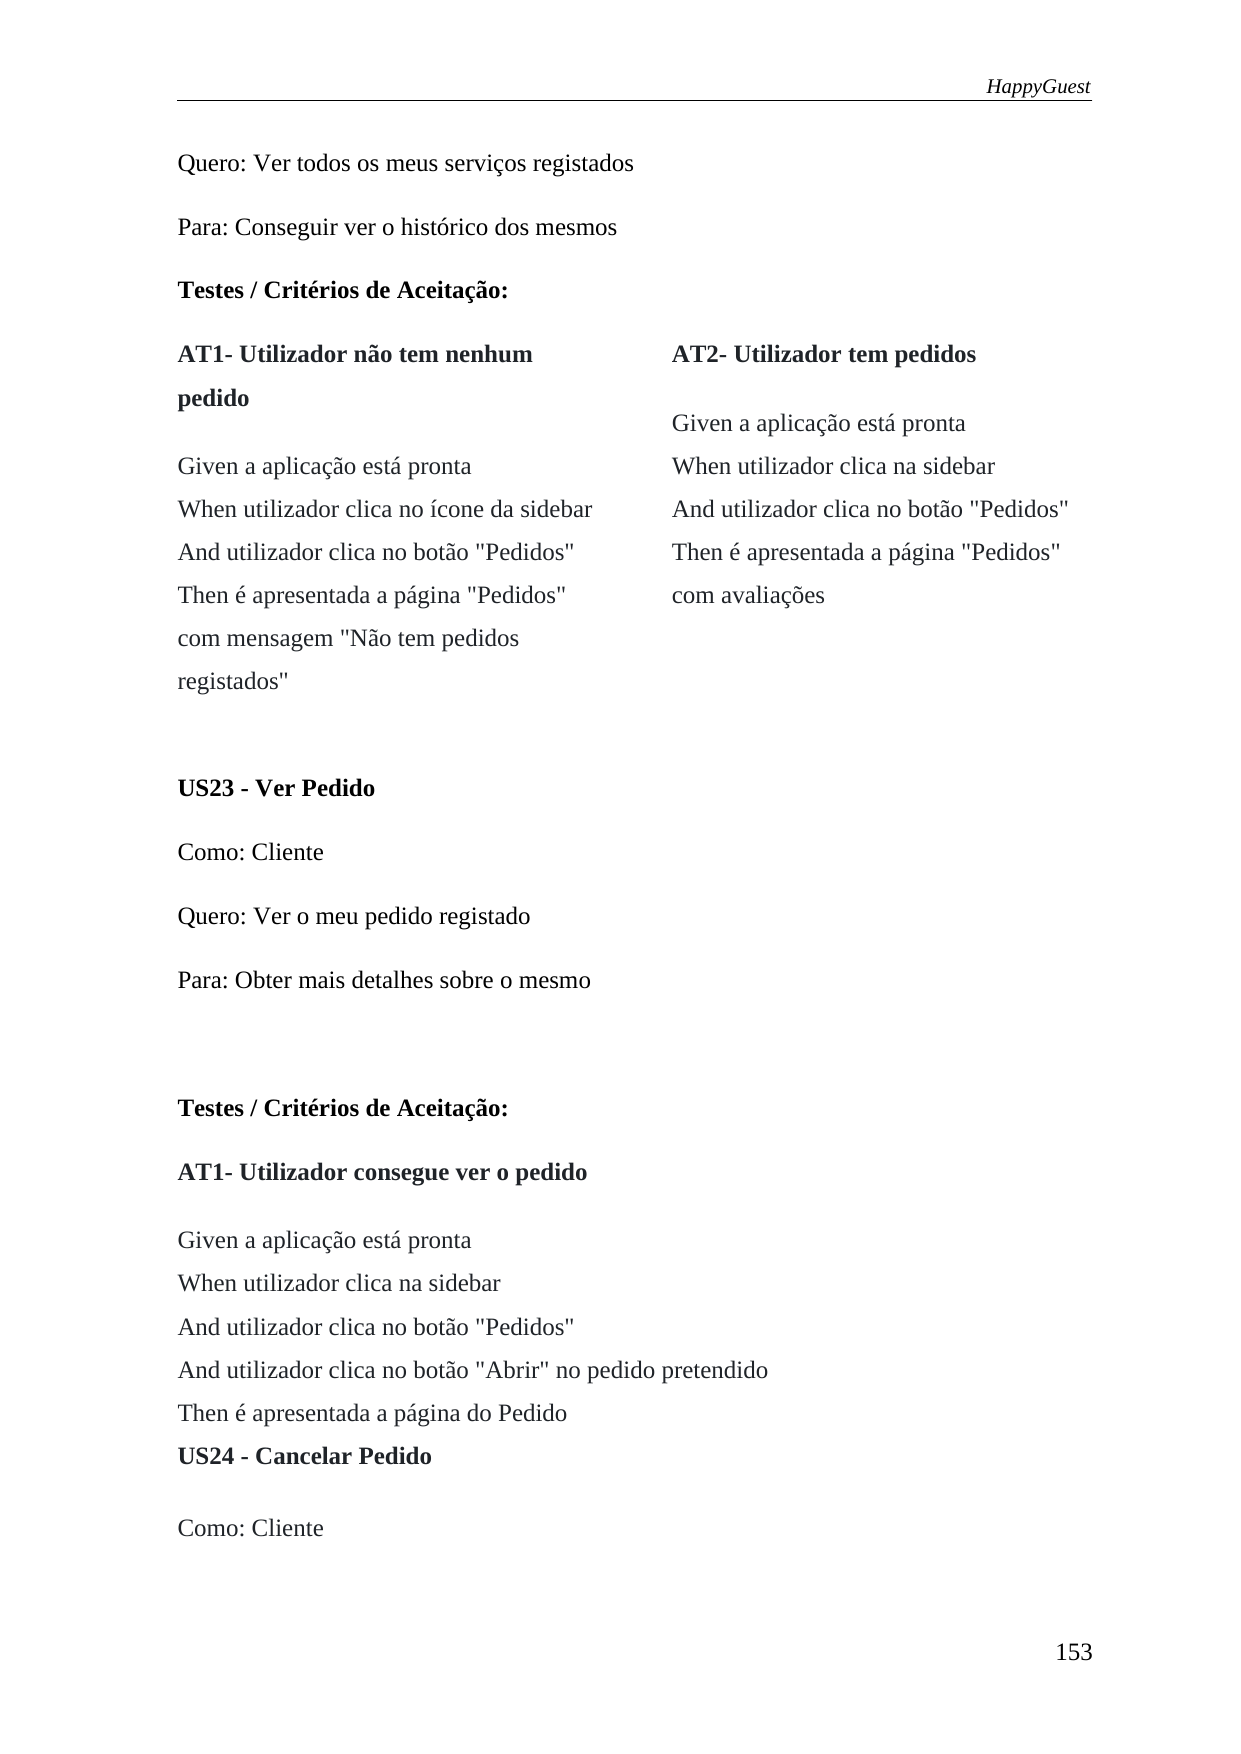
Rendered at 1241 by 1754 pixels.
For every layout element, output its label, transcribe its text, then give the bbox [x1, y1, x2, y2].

text US23 - Ver Pedido [177, 773, 1092, 802]
text Quero: Ver todos os meus serviços registados [177, 148, 1092, 176]
text Given a aplicação está pronta When utilizador clica no ícone da sidebar And utilizador clica no botão "Pedidos" Then é apresentada a página "Pedidos" com mensagem "Não tem pedidos registados" [177, 451, 598, 695]
text Como: Cliente [177, 1513, 1092, 1542]
text AT1- Utilizador não tem nenhum pedido [177, 339, 598, 411]
text Given a aplicação está pronta When utilizador clica na sidebar And utilizador clica no botão "Pedidos" Then é apresentada a página "Pedidos" com avaliações [672, 408, 1092, 609]
text Given a aplicação está pronta When utilizador clica na sidebar And utilizador clica no botão "Pedidos" And utilizador clica no botão "Abrir" no pedido pretendido Then é apresentada a página do Pedido [177, 1225, 1092, 1427]
text Quero: Ver o meu pedido registado [177, 901, 1092, 930]
text US24 - Cancelar Pedido [177, 1441, 1092, 1470]
text Testes / Critérios de Aceitação: [177, 276, 1092, 304]
text Para: Obter mais detalhes sobre o mesmo [177, 965, 1092, 994]
text Para: Conseguir ver o histórico dos mesmos [177, 212, 1092, 240]
text AT2- Utilizador tem pedidos [672, 339, 1092, 368]
text Testes / Critérios de Aceitação: [177, 1093, 1092, 1122]
text Como: Cliente [177, 837, 1092, 866]
text AT1- Utilizador consegue ver o pedido [177, 1157, 1092, 1186]
